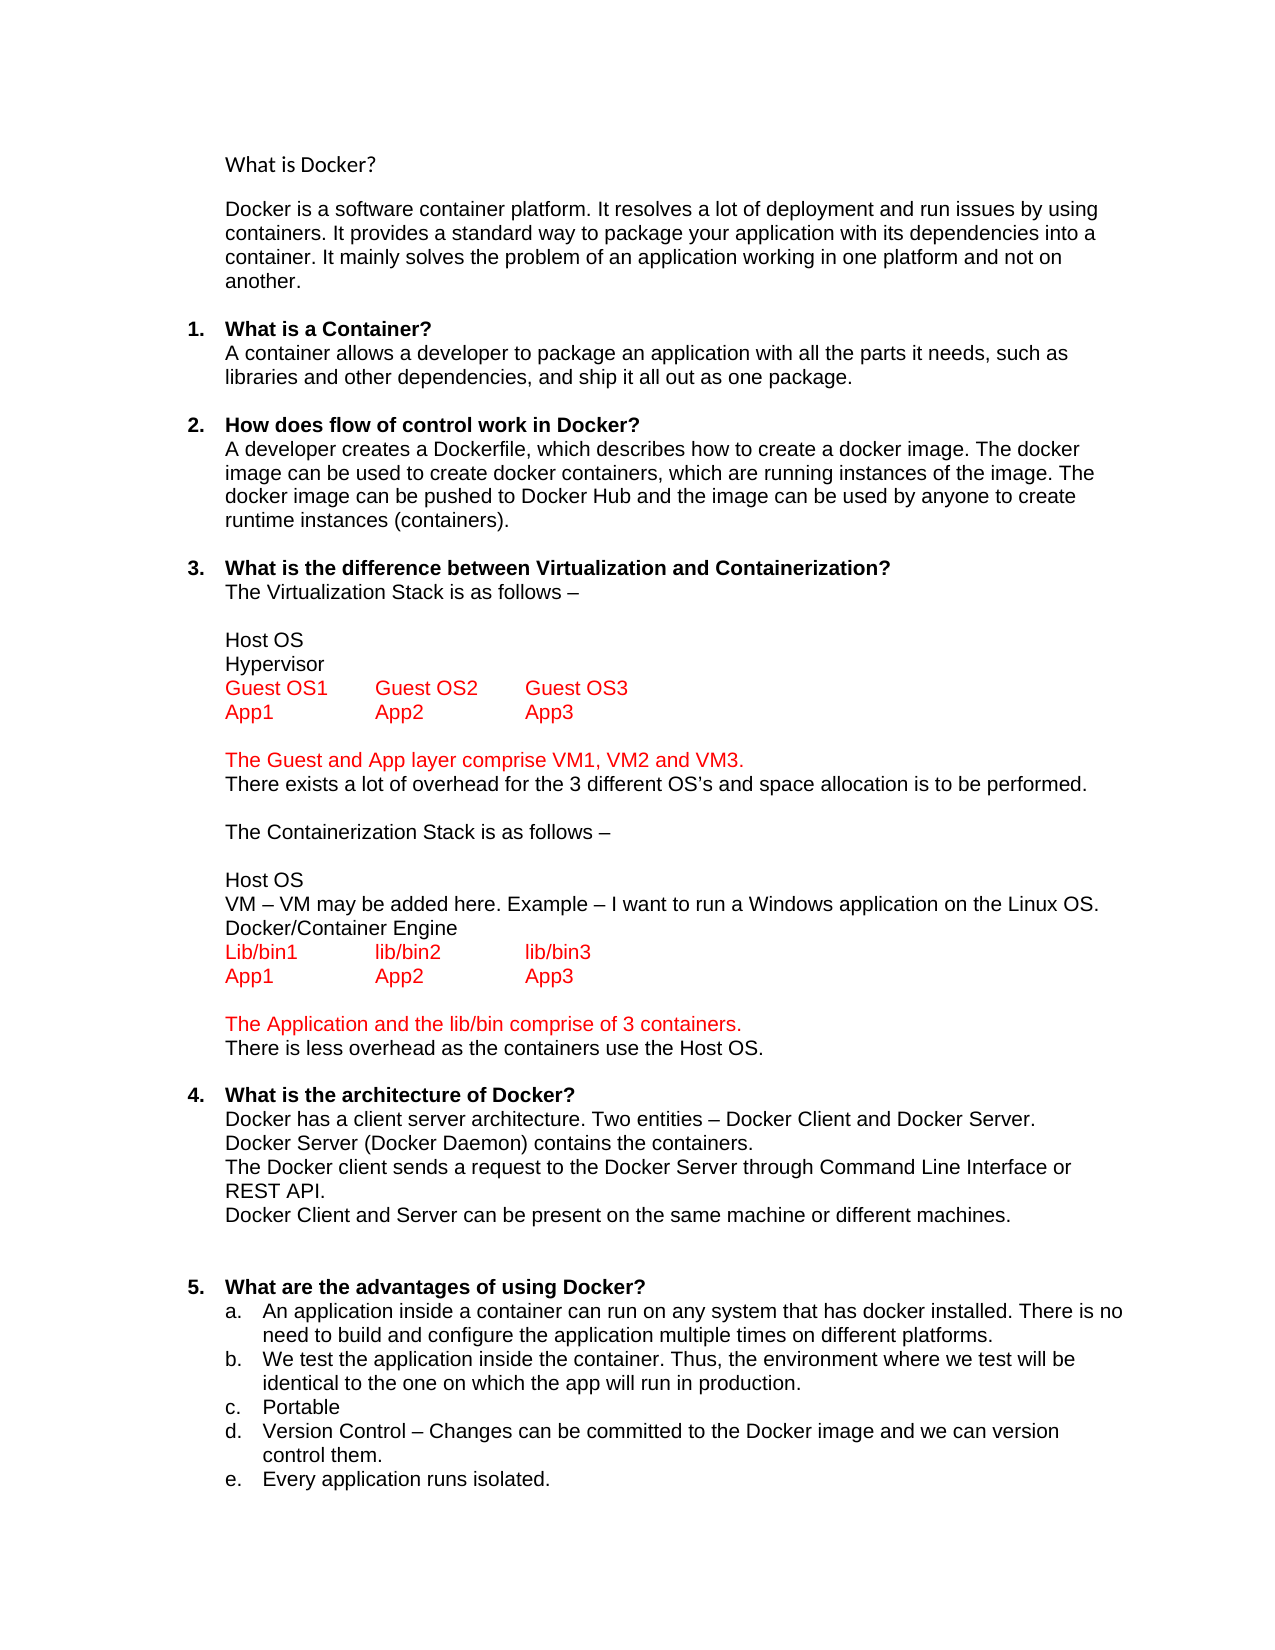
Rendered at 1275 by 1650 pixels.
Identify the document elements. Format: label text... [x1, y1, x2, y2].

list What are the advantages of using Docker? [187, 1275, 1125, 1299]
list An application inside a container can run on any system that has docker installed. There is no need to build and configure the application multiple times on different platforms. [225, 1299, 1125, 1347]
list The Containerization Stack is as follows – [225, 820, 1125, 844]
list App1 App2 App3 [225, 700, 1125, 724]
list What is a Container? [187, 317, 1125, 341]
list Host OS [225, 628, 1125, 652]
list What is the difference between Virtualization and Containerization? [187, 556, 1125, 580]
list There is less overhead as the containers use the Host OS. [225, 1035, 1125, 1059]
list Version Control – Changes can be committed to the Docker image and we can version control them. [225, 1419, 1125, 1467]
list How does flow of control work in Docker? [187, 412, 1125, 436]
list Every application runs isolated. [225, 1467, 1125, 1491]
list The Virtualization Stack is as follows – [225, 580, 1125, 604]
list Docker is a software container platform. It resolves a lot of deployment and run issues by using containers. It provides a standard way to package your application with its dependencies into a container. It mainly solves the problem of an application working in one platform and not on another. [225, 197, 1125, 293]
list Lib/bin1 lib/bin2 lib/bin3 [225, 939, 1125, 963]
list The Docker client sends a request to the Docker Server through Command Line Interface or REST API. [225, 1155, 1125, 1203]
list Docker/Container Engine [225, 916, 1125, 939]
list We test the application inside the container. Thus, the environment where we test will be identical to the one on which the app will run in production. [225, 1347, 1125, 1395]
list App1 App2 App3 [225, 963, 1125, 987]
list A developer creates a Dockerfile, which describes how to create a docker image. The docker image can be used to create docker containers, which are running instances of the image. The docker image can be pushed to Docker Hub and the image can be used by anyone to create runtime instances (containers). [225, 436, 1125, 532]
list The Application and the lib/bin comprise of 3 containers. [225, 1011, 1125, 1035]
list Docker Client and Server can be present on the same machine or different machines. [225, 1203, 1125, 1227]
text What is Docker? [150, 150, 1125, 178]
list Docker has a client server architecture. Two entities – Docker Client and Docker Server. [225, 1107, 1125, 1131]
list What is the architecture of Docker? [187, 1083, 1125, 1107]
list Host OS [225, 868, 1125, 892]
list Docker Server (Docker Daemon) contains the containers. [225, 1131, 1125, 1155]
list A container allows a developer to package an application with all the parts it needs, such as libraries and other dependencies, and ship it all out as one package. [225, 341, 1125, 388]
list The Guest and App layer comprise VM1, VM2 and VM3. [225, 748, 1125, 772]
list VM – VM may be added here. Example – I want to run a Windows application on the Linux OS. [225, 892, 1125, 916]
list There exists a lot of overhead for the 3 different OS’s and space allocation is to be performed. [225, 772, 1125, 796]
list Guest OS1 Guest OS2 Guest OS3 [225, 676, 1125, 700]
list Hypervisor [225, 652, 1125, 676]
list Portable [225, 1395, 1125, 1419]
